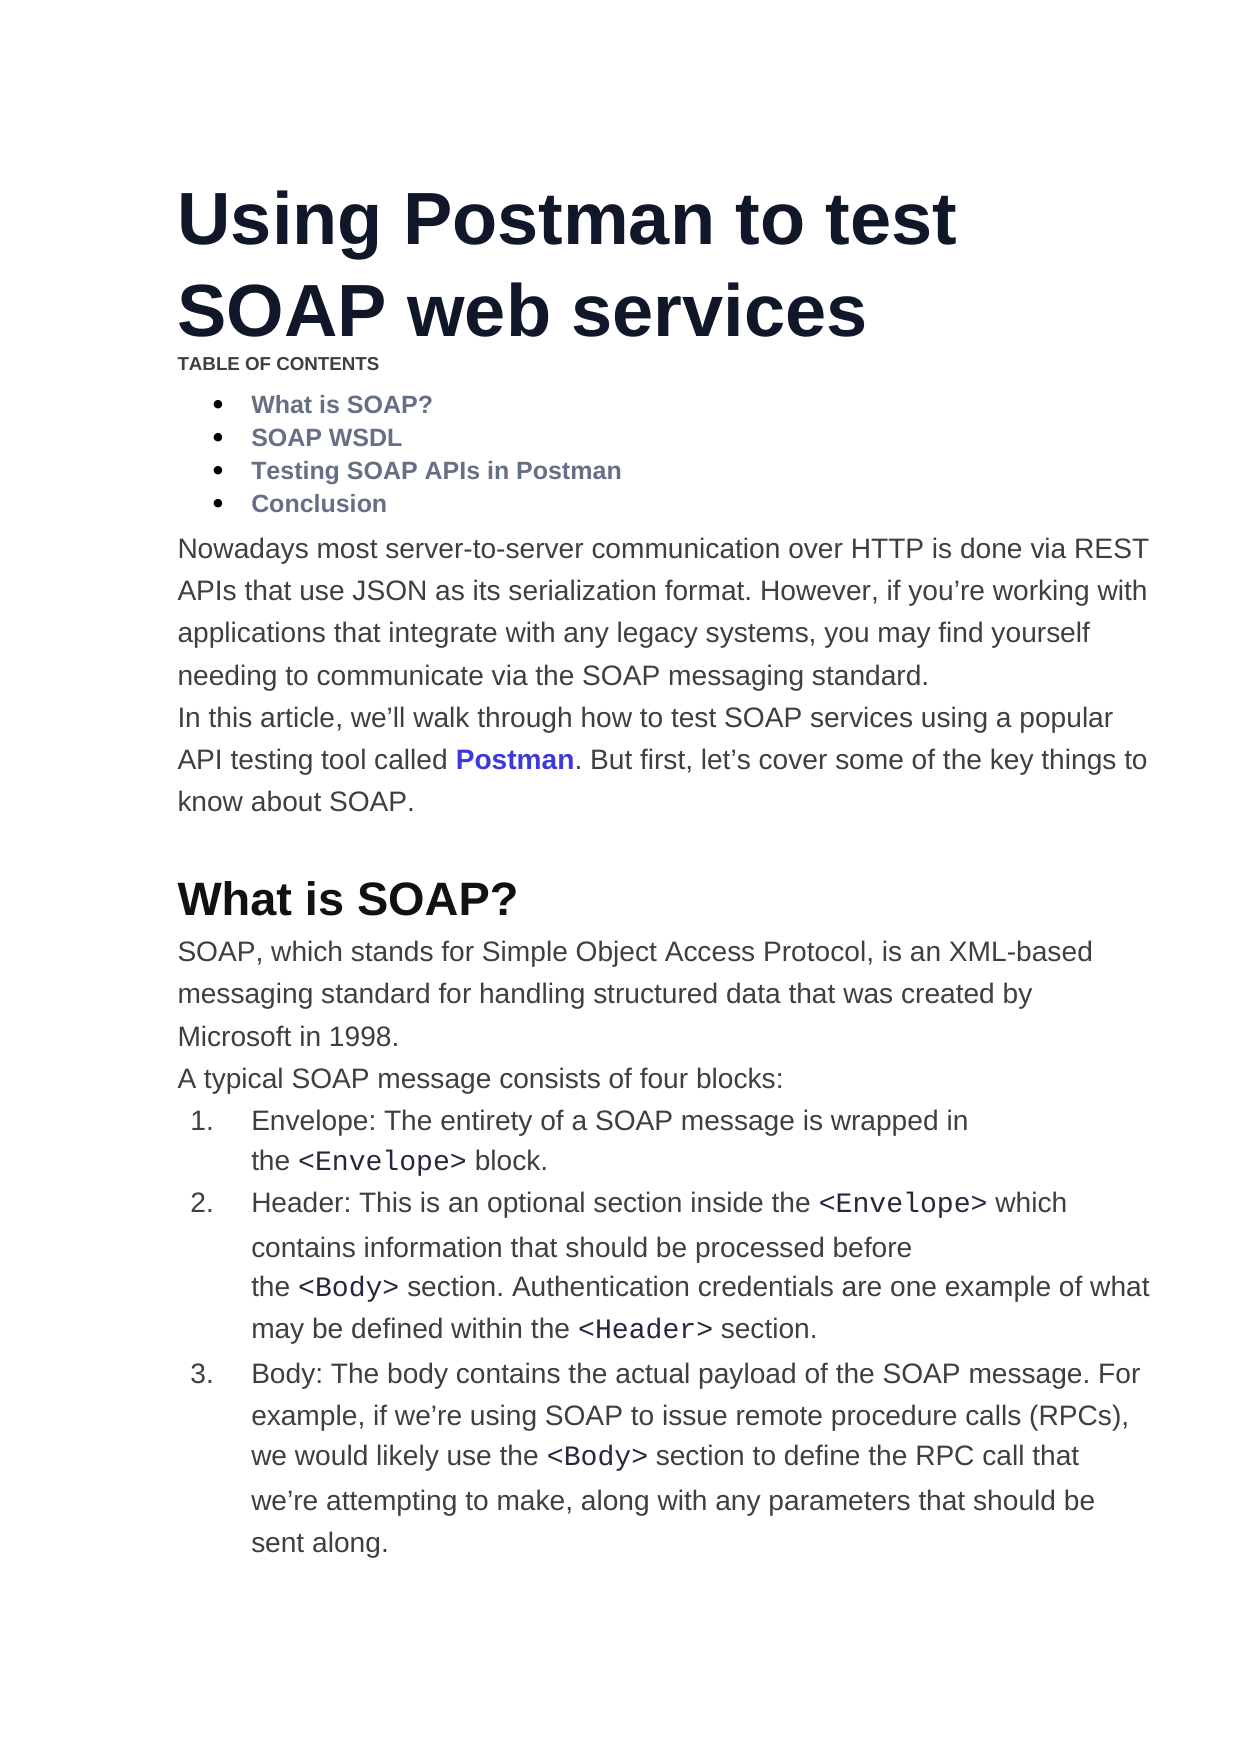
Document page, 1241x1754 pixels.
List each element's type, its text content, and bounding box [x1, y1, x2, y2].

list Envelope: The entirety of a SOAP message is wrapped in the <Envelope> block. [213, 1094, 1152, 1178]
text SOAP, which stands for Simple Object Access Protocol, is an XML-based messaging standard for handling structured data that was created by Microsoft in 1998. [177, 925, 1152, 1052]
subtitle Using Postman to test SOAP web services [177, 168, 1152, 352]
text In this article, we’ll walk through how to test SOAP services using a popular API testing tool called Postman. But first, let’s cover some of the key things to know about SOAP. [177, 691, 1152, 818]
subtitle What is SOAP? [177, 855, 1152, 925]
list Conclusion [213, 489, 1152, 518]
subtitle TABLE OF CONTENTS [177, 352, 1152, 374]
text Nowadays most server-to-server communication over HTTP is done via REST APIs that use JSON as its serialization format. However, if you’re working with applications that integrate with any legacy systems, you may find yourself needing to communicate via the SOAP messaging standard. [177, 522, 1152, 691]
list Header: This is an optional section inside the <Envelope> which contains information that should be processed before the <Body> section. Authentication credentials are one example of what may be defined within the <Header> section. [213, 1178, 1152, 1347]
list What is SOAP? [213, 390, 1152, 419]
list Body: The body contains the actual payload of the SOAP message. For example, if we’re using SOAP to issue remote procedure calls (RPCs), we would likely use the <Body> section to define the RPC call that we’re attempting to make, along with any parameters that should be sent along. [213, 1347, 1152, 1558]
list Testing SOAP APIs in Postman [213, 456, 1152, 485]
list SOAP WSDL [213, 423, 1152, 452]
text A typical SOAP message consists of four blocks: [177, 1052, 1152, 1094]
